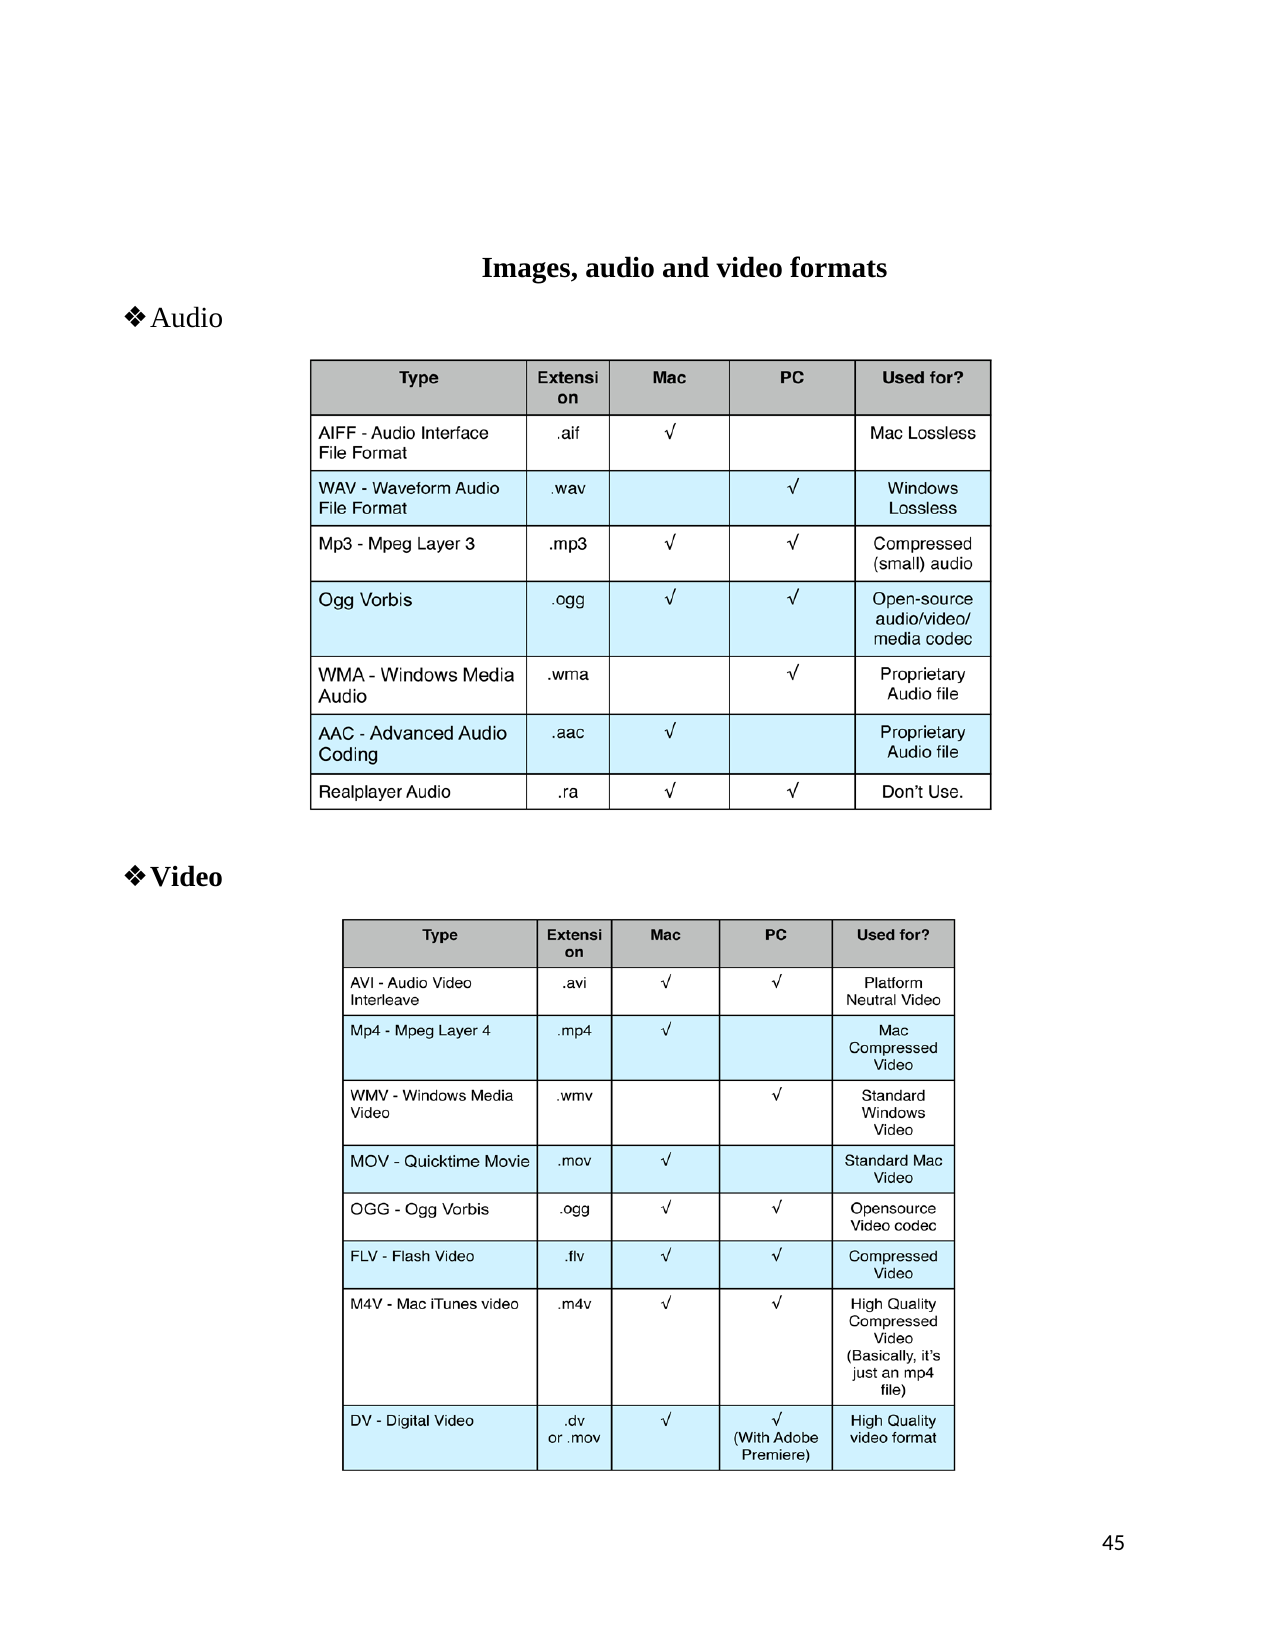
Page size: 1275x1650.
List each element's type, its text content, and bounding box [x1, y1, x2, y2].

picture [338, 915, 956, 1473]
list Audio [122, 284, 1125, 344]
list Video [122, 843, 1125, 903]
picture [305, 356, 996, 814]
text Images, audio and video formats [244, 251, 1125, 284]
